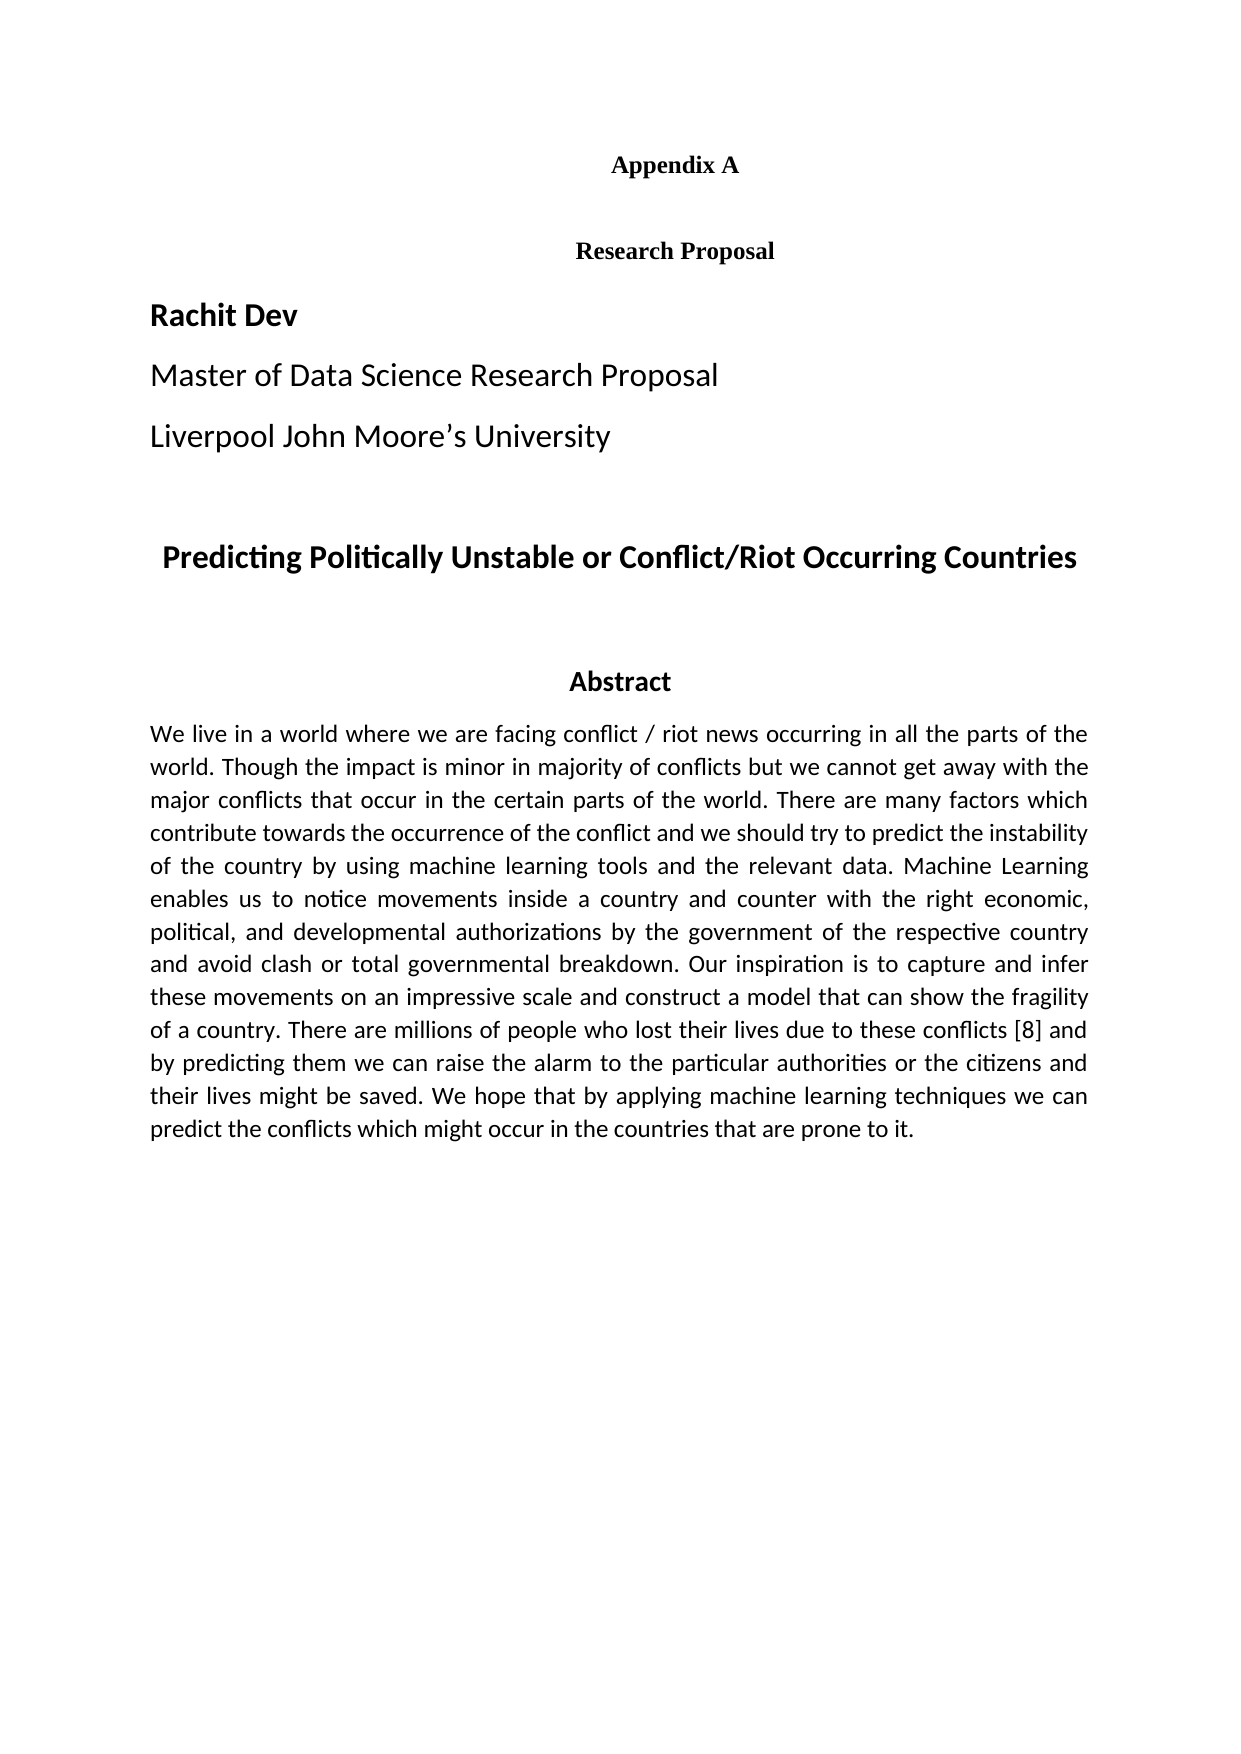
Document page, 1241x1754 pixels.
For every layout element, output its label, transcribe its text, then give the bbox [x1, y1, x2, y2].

text Master of Data Science Research Proposal [150, 354, 1090, 395]
list Appendix A [225, 150, 1125, 179]
text Predicting Politically Unstable or Conflict/Riot Occurring Countries [150, 536, 1090, 577]
list Research Proposal [225, 236, 1125, 265]
text We live in a world where we are facing conflict / riot news occurring in all the parts of the world. Though the impact is minor in majority of conflicts but we cannot get away with the major conflicts that occur in the certain parts of the world. There are many factors which contribute towards the occurrence of the conflict and we should try to predict the instability of the country by using machine learning tools and the relevant data. Machine Learning enables us to notice movements inside a country and counter with the right economic, political, and developmental authorizations by the government of the respective country and avoid clash or total governmental breakdown. Our inspiration is to capture and infer these movements on an impressive scale and construct a model that can show the fragility of a country. There are millions of people who lost their lives due to these conflicts [8] and by predicting them we can raise the alarm to the particular authorities or the citizens and their lives might be saved. We hope that by applying machine learning techniques we can predict the conflicts which might occur in the countries that are prone to it. [150, 718, 1090, 1144]
text Rachit Dev [150, 294, 1090, 334]
text Liverpool John Moore’s University [150, 415, 1090, 456]
text Abstract [150, 663, 1090, 699]
